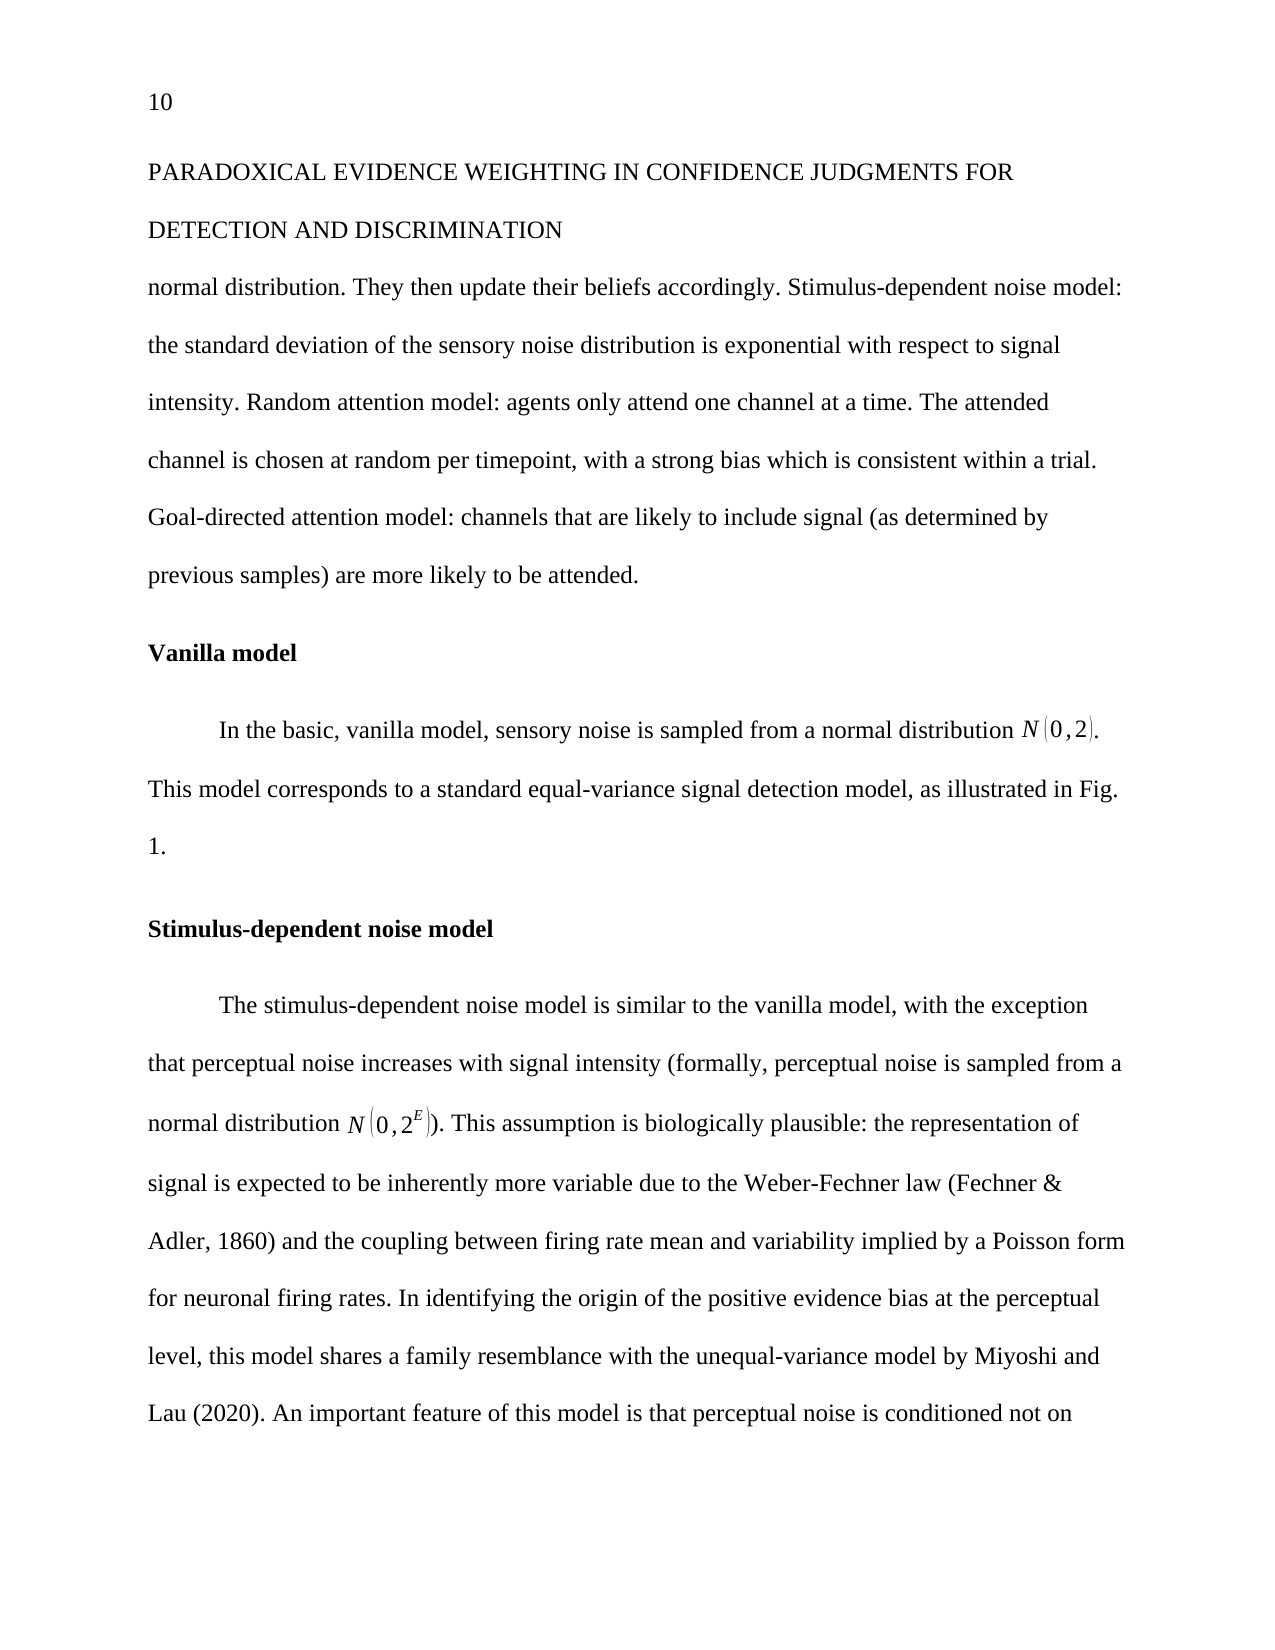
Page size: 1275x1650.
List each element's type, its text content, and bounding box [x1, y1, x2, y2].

subtitle Vanilla model [148, 638, 1127, 667]
subtitle Stimulus-dependent noise model [148, 914, 1127, 943]
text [148, 272, 1127, 589]
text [148, 990, 1127, 1427]
text In the basic, vanilla model, sensory noise is sampled from a normal distribution . This model corresponds to a standard equal-variance signal detection model, as illustrated in Fig. 1. [148, 714, 1127, 860]
